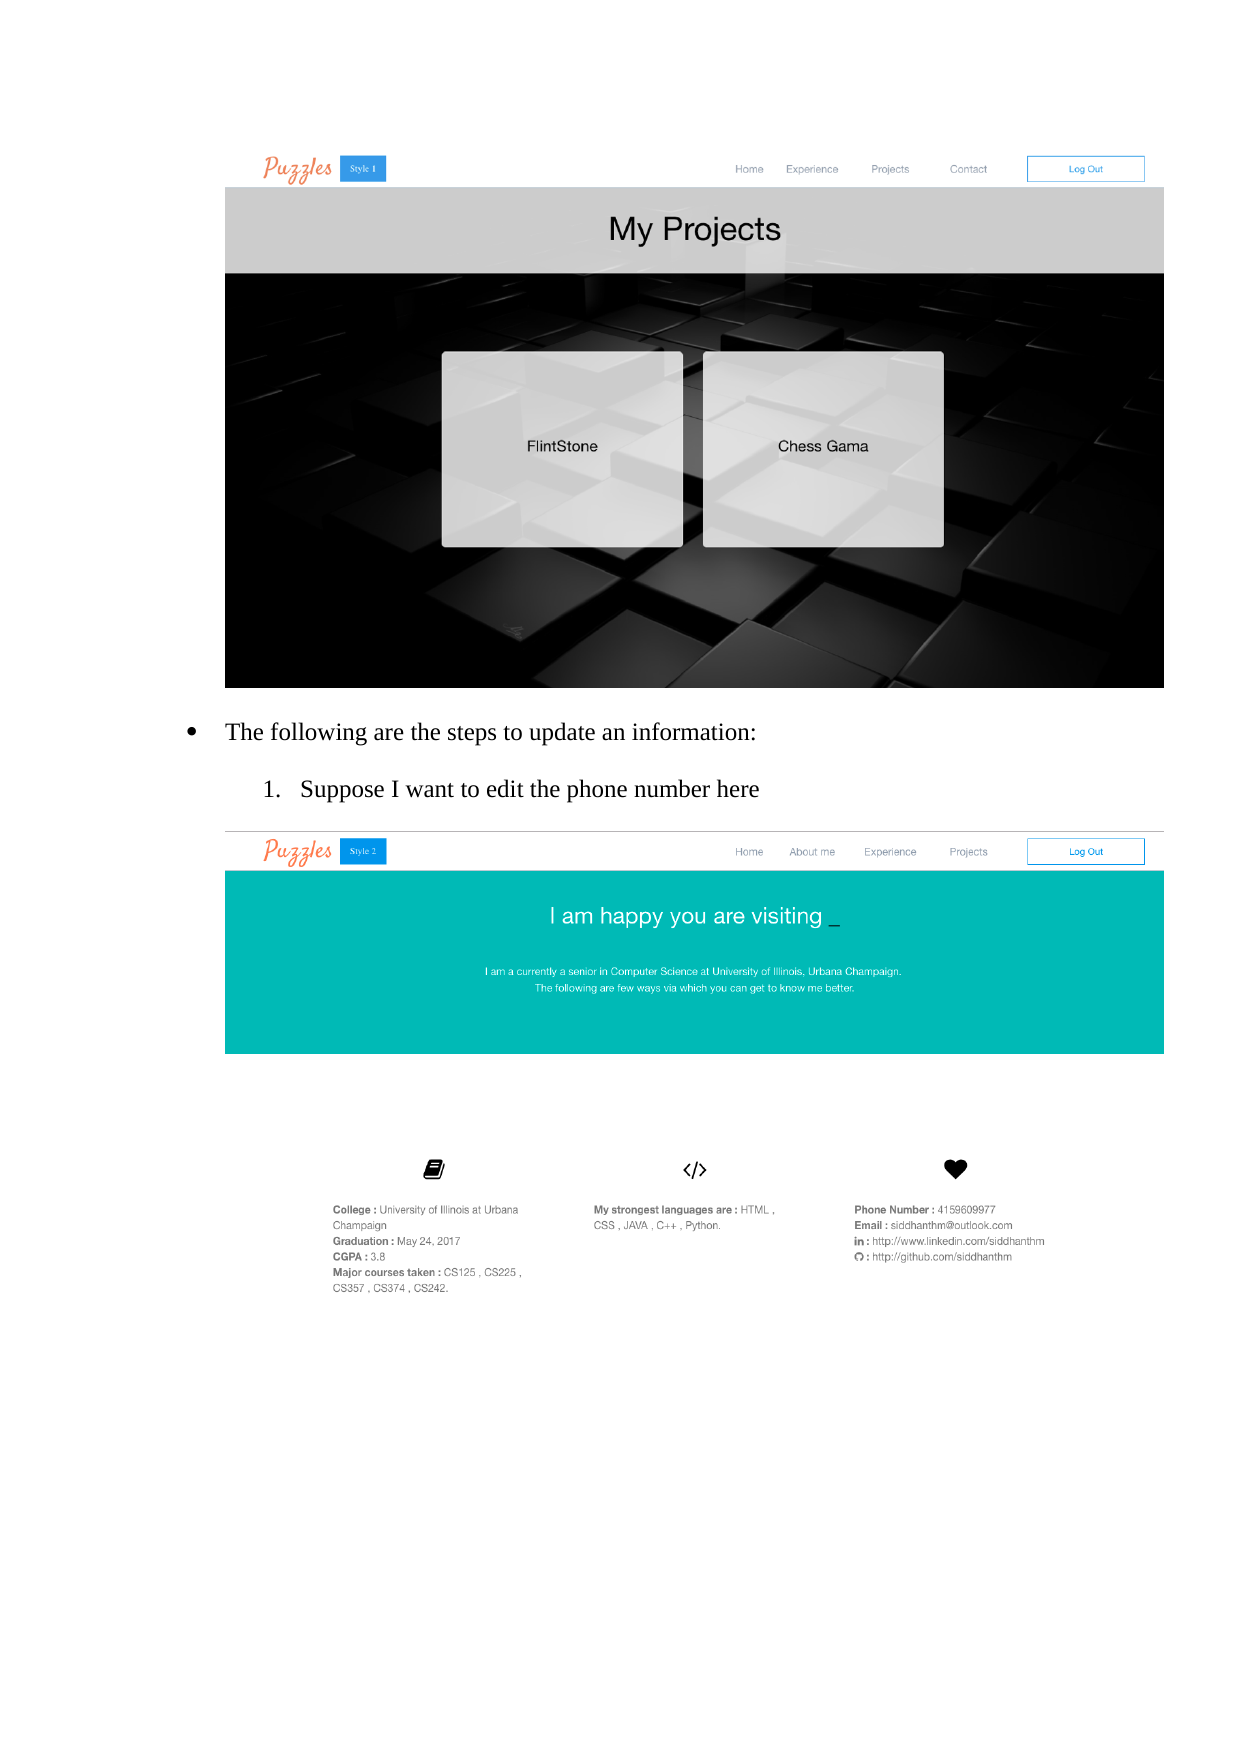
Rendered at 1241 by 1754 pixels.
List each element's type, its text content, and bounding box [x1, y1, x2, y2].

list The following are the steps to update an information: [187, 717, 1090, 746]
list Suppose I want to edit the phone number here [262, 774, 1090, 803]
picture [225, 150, 1164, 688]
picture [225, 831, 1164, 1372]
